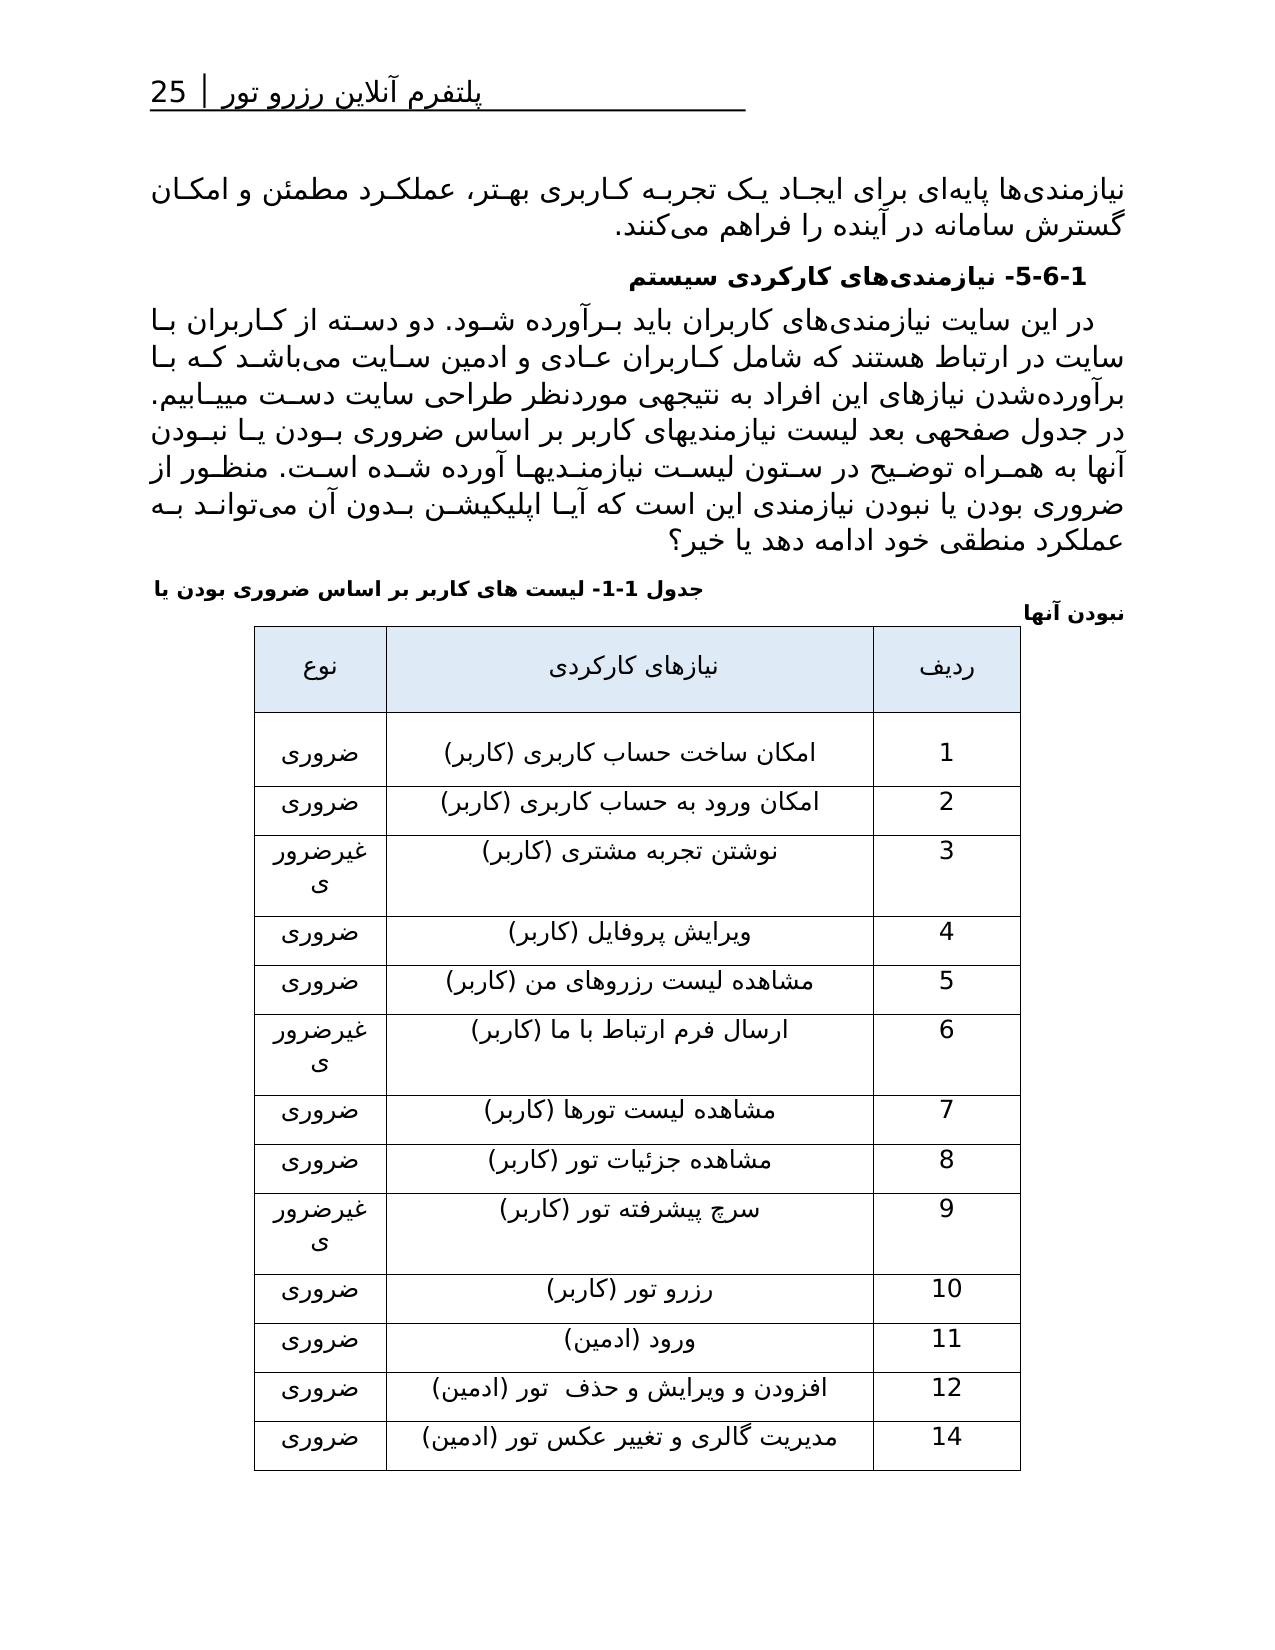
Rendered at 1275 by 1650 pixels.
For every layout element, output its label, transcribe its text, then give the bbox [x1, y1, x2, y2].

table_cell مدیریت گالری و تغییر عکس تور (ادمین) [387, 1422, 873, 1470]
table_cell ضروری [255, 1145, 386, 1193]
table_cell 7 [874, 1096, 1020, 1144]
table_cell ویرایش پروفایل (کاربر) [387, 917, 873, 965]
table_cell 4 [874, 917, 1020, 965]
table_cell 5 [874, 966, 1020, 1014]
table_header نوع [255, 627, 386, 712]
table_cell مشاهده لیست تورها (کاربر) [387, 1096, 873, 1144]
text در این سایت نیازمندی‌های کاربران باید برآورده شود. دو دسته از کاربران با سایت در ارتباط هستند که شامل کاربران عادی و ادمین سایت می‌باشد که با برآورده‌شدن نیازهای این افراد به نتیجهی موردنظر طراحی سایت دست مییابیم. در جدول صفحهی بعد لیست نیازمندیهای کاربر بر اساس ضروری بودن یا نبودن آنها به همراه توضیح در ستون لیست نیازمندیها آورده شده است. منظور از ضروری بودن یا نبودن نیازمندی این است که آیا اپلیکیشن بدون آن می‌تواند به عملکرد منطقی خود ادامه دهد یا خیر؟ [150, 304, 1125, 558]
table_cell غیرضروری [255, 1015, 386, 1094]
table_cell امکان ورود به حساب کاربری (کاربر) [387, 787, 873, 835]
table_cell 6 [874, 1015, 1020, 1094]
table_cell 8 [874, 1145, 1020, 1193]
table_cell سرچ پیشرفته تور (کاربر) [387, 1194, 873, 1273]
table_header ردیف [874, 627, 1020, 712]
table_cell مشاهده لیست رزروهای من (کاربر) [387, 966, 873, 1014]
table_cell افزودن و ویرایش و حذف تور (ادمین) [387, 1373, 873, 1421]
table_cell 14 [874, 1422, 1020, 1470]
table_cell ضروری [255, 1373, 386, 1421]
table_cell ورود (ادمین) [387, 1324, 873, 1372]
table_cell غیرضروری [255, 1194, 386, 1273]
table_cell امکان ساخت حساب کاربری (کاربر) [387, 713, 873, 786]
table_cell ضروری [255, 1275, 386, 1323]
table_cell ضروری [255, 1096, 386, 1144]
table_cell 3 [874, 836, 1020, 916]
table_cell ضروری [255, 713, 386, 786]
table_cell غیرضروری [255, 836, 386, 916]
table_cell 10 [874, 1275, 1020, 1323]
table_cell 9 [874, 1194, 1020, 1273]
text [150, 172, 1125, 243]
table_cell ضروری [255, 1324, 386, 1372]
table_cell 12 [874, 1373, 1020, 1421]
table_cell نوشتن تجربه مشتری (کاربر) [387, 836, 873, 916]
table_cell 2 [874, 787, 1020, 835]
table_cell مشاهده جزئیات تور (کاربر) [387, 1145, 873, 1193]
table_cell ضروری [255, 917, 386, 965]
table_cell 11 [874, 1324, 1020, 1372]
table_cell ضروری [255, 966, 386, 1014]
table_header نیازهای کارکردی [387, 627, 873, 712]
table_cell ارسال فرم ارتباط با ما (کاربر) [387, 1015, 873, 1094]
table_cell 1 [874, 713, 1020, 786]
table_cell رزرو تور (کاربر) [387, 1275, 873, 1323]
table_cell ضروری [255, 787, 386, 835]
text جدول ‏1-1- لیست های کاربر بر اساس ضروری بودن یا نبودن آنها [150, 577, 1125, 626]
subtitle 5-6-1- نیازمندی‌های کارکردی سیستم [150, 262, 1088, 291]
table_cell ضروری [255, 1422, 386, 1470]
